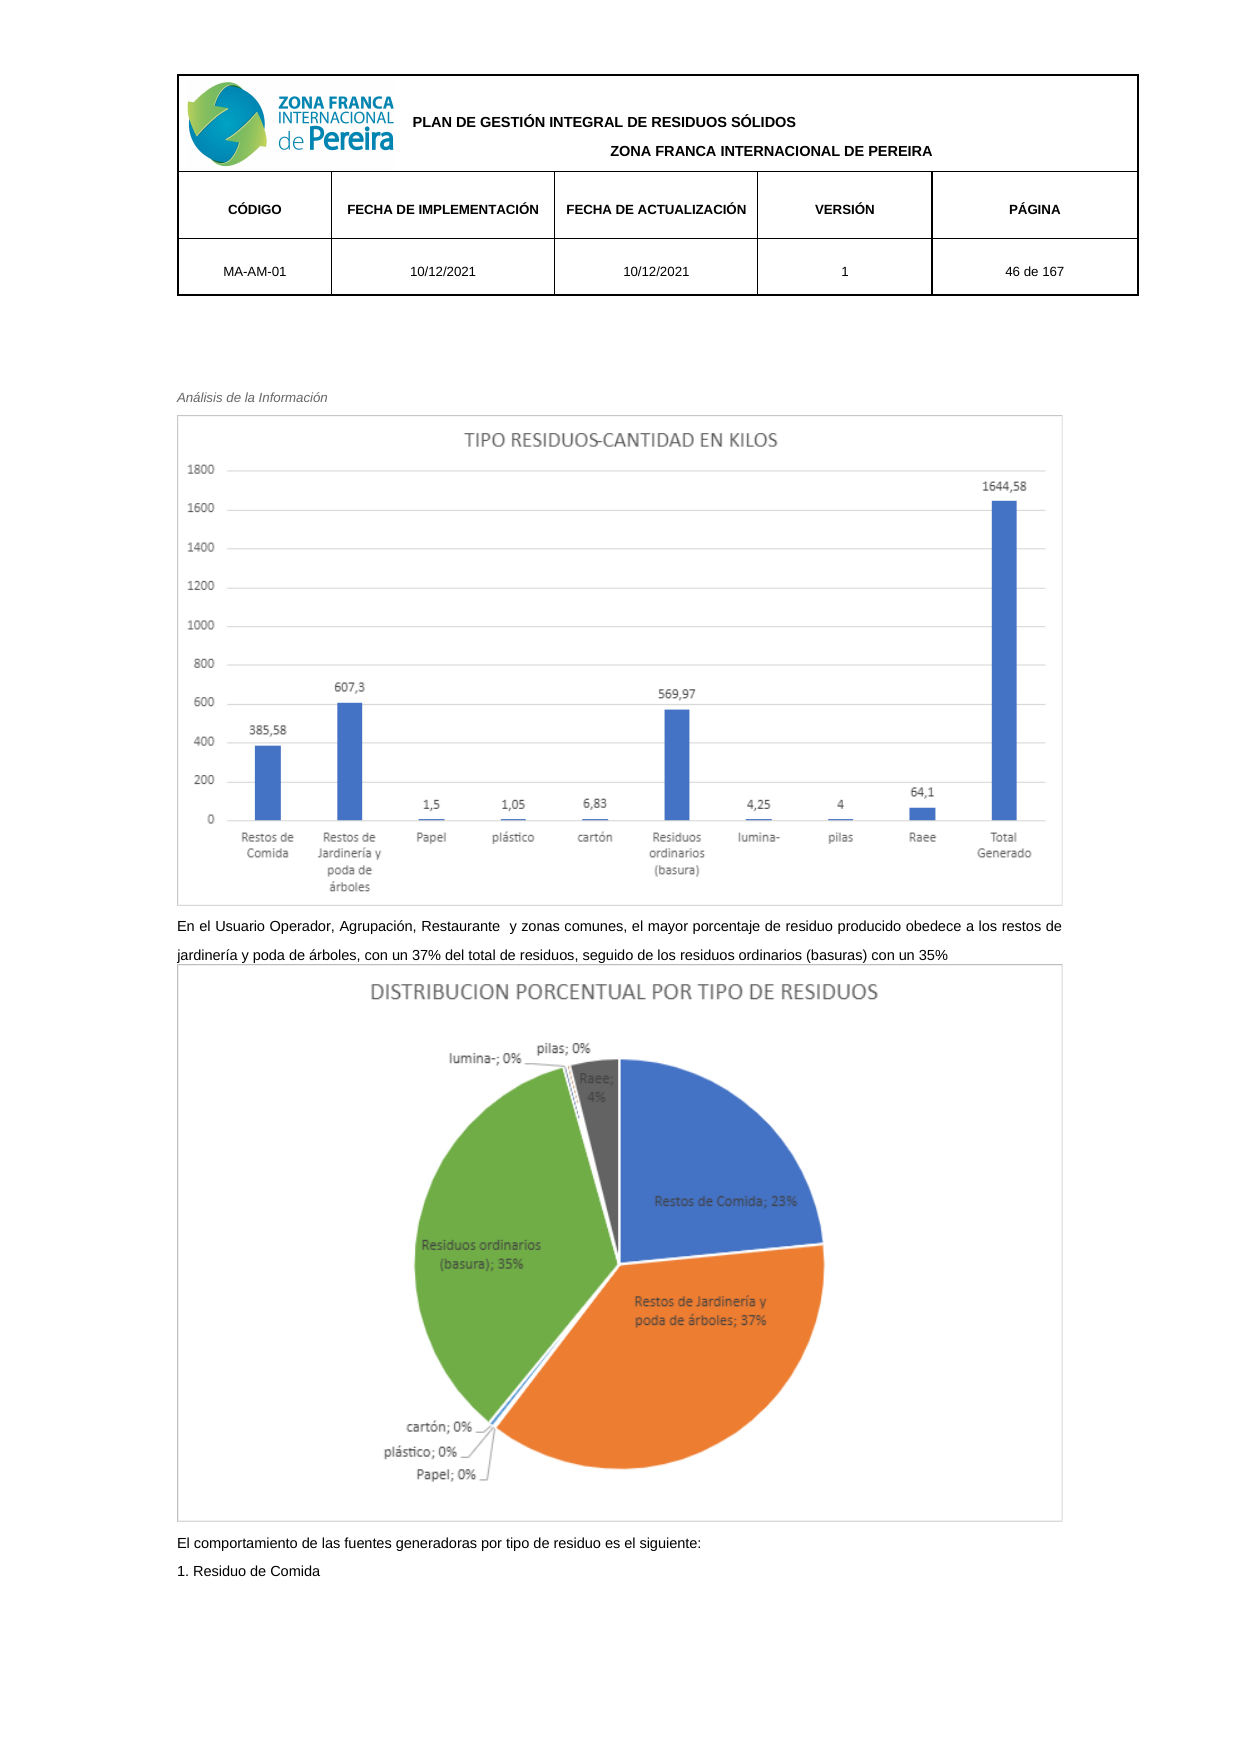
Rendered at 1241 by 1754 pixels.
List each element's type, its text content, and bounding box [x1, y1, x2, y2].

text En el Usuario Operador, Agrupación, Restaurante y zonas comunes, el mayor porcentaje de residuo producido obedece a los restos de jardinería y poda de árboles, con un 37% del total de residuos, seguido de los residuos ordinarios (basuras) con un 35% [177, 906, 1063, 963]
picture [176, 414, 1063, 906]
picture [176, 963, 1063, 1522]
picture [187, 77, 394, 171]
text 1. Residuo de Comida [177, 1551, 1063, 1580]
text El comportamiento de las fuentes generadoras por tipo de residuo es el siguiente: [177, 1522, 1063, 1551]
subtitle Análisis de la Información [177, 379, 1063, 406]
